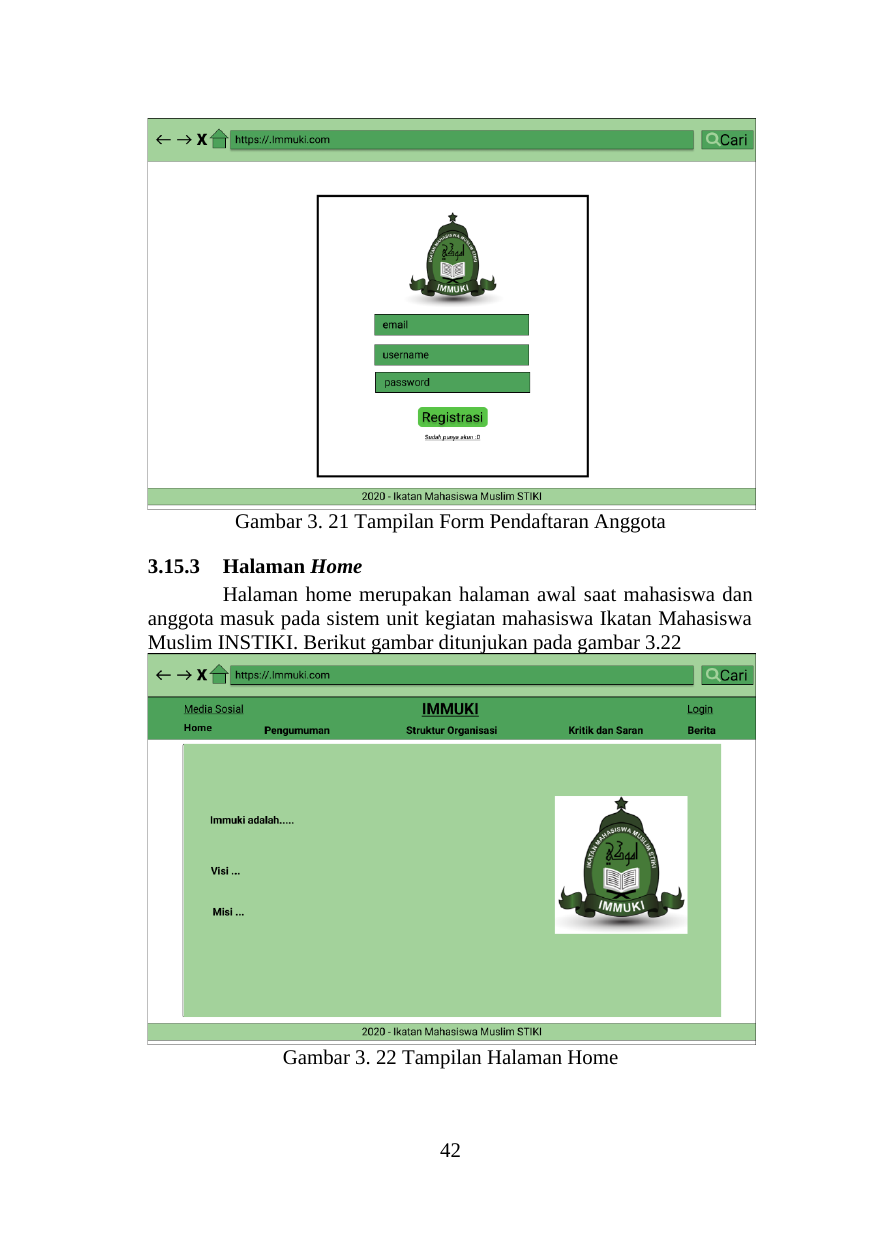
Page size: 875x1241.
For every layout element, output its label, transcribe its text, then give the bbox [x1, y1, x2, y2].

text Gambar 3. 21 Tampilan Form Pendaftaran Anggota [148, 510, 753, 533]
subtitle 3.15.3 Halaman Home [148, 554, 753, 578]
picture [147, 653, 756, 1045]
text Gambar 3. 22 Tampilan Halaman Home [148, 1045, 753, 1069]
picture [147, 118, 756, 510]
text Halaman home merupakan halaman awal saat mahasiswa dan anggota masuk pada sistem unit kegiatan mahasiswa Ikatan Mahasiswa Muslim INSTIKI. Berikut gambar ditunjukan pada gambar 3.22 [148, 582, 753, 653]
